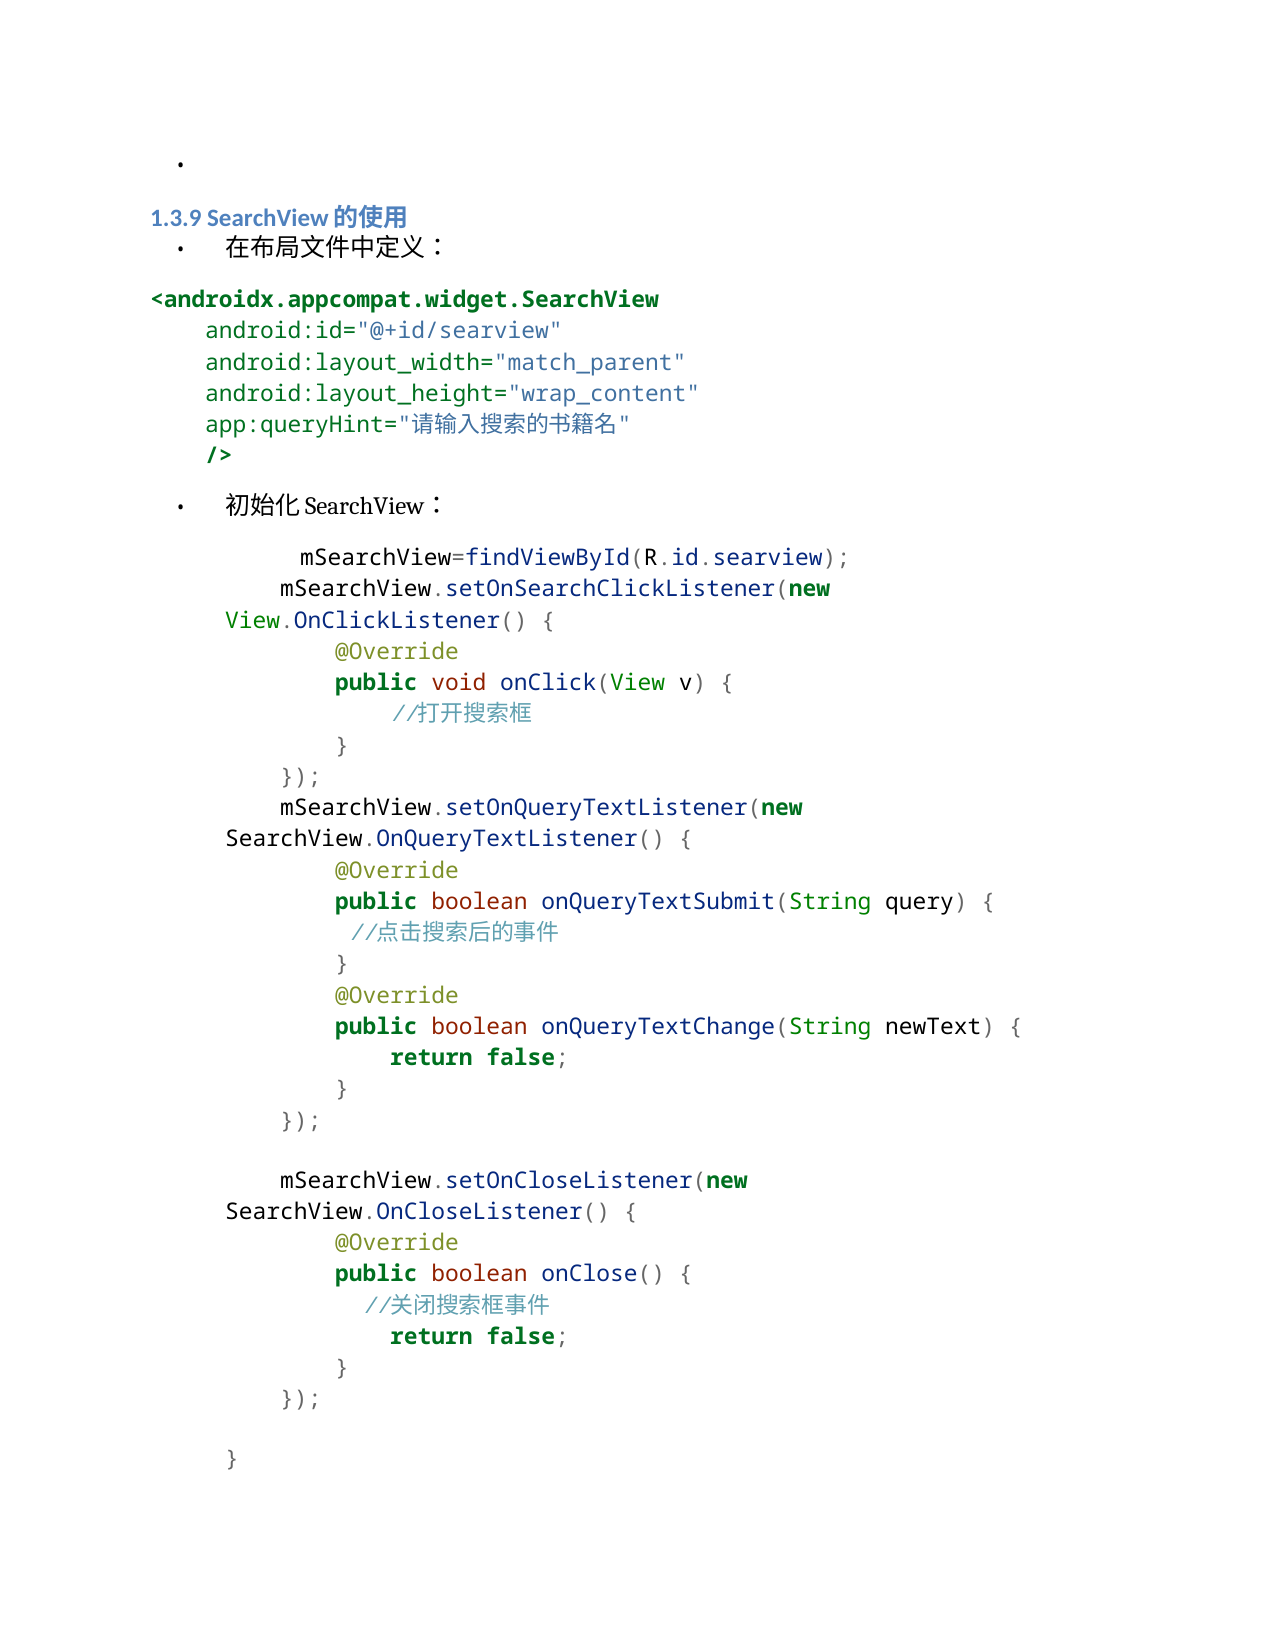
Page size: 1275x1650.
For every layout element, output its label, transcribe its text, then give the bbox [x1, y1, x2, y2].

list 在布局文件中定义： [175, 234, 1125, 262]
text <androidx.appcompat.widget.SearchView android:id="@+id/searview" android:layout_width="match_parent" android:layout_height="wrap_content" app:queryHint="请输入搜索的书籍名" /> [150, 283, 1125, 471]
list 初始化SearchView： [175, 492, 1125, 520]
subtitle 1.3.9 SearchView的使用 [150, 199, 1125, 234]
list mSearchView=findViewById(R.id.searview); mSearchView.setOnSearchClickListener(new View.OnClickListener() { @Override public void onClick(View v) { //打开搜索框 } }); mSearchView.setOnQueryTextListener(new SearchView.OnQueryTextListener() { @Override public boolean onQueryTextSubmit(String query) { //点击搜索后的事件 } @Override public boolean onQueryTextChange(String newText) { return false; } }); mSearchView.setOnCloseListener(new SearchView.OnCloseListener() { @Override public boolean onClose() { //关闭搜索框事件 return false; } }); } [175, 541, 1125, 1474]
